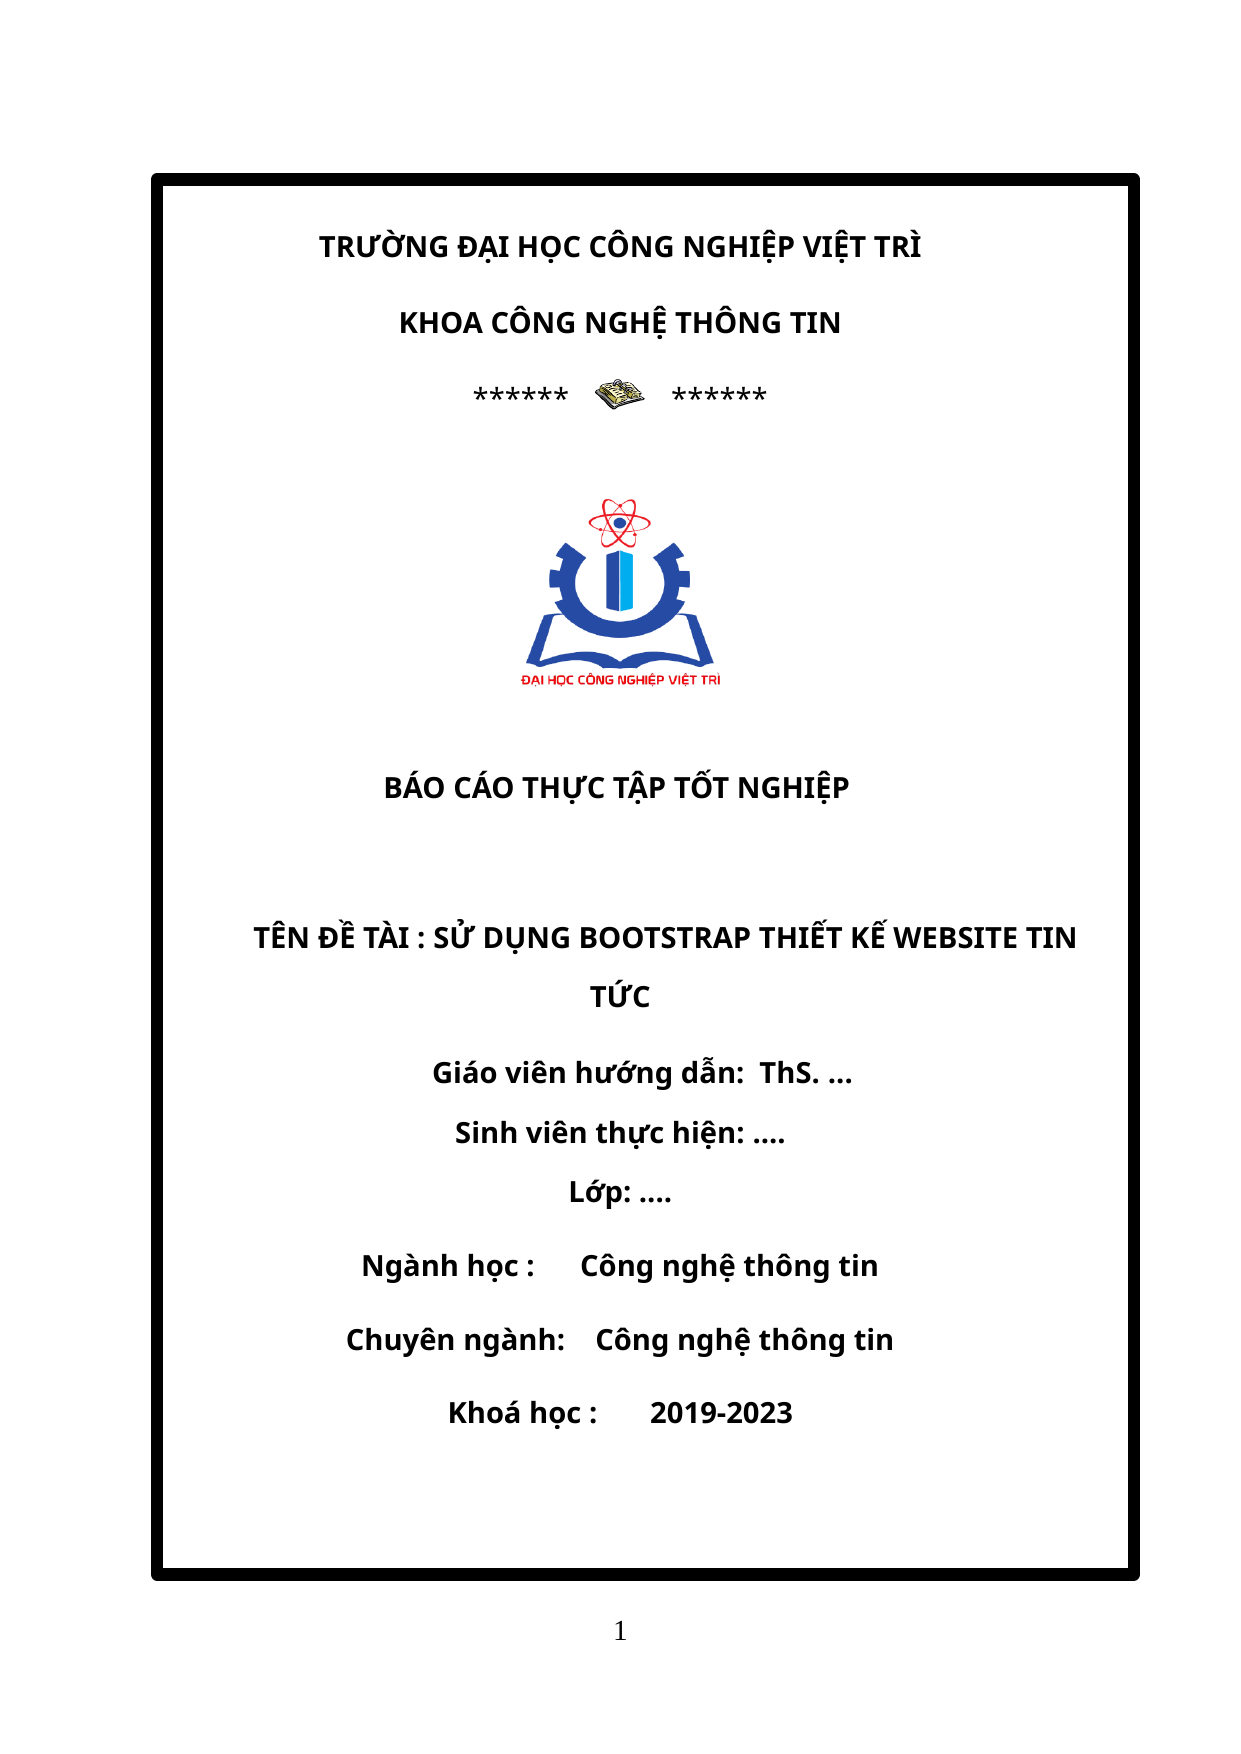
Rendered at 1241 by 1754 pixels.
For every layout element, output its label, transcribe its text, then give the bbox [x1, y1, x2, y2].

text TRƯỜNG ĐẠI HỌC CÔNG NGHIỆP VIỆT TRÌ [163, 226, 1090, 266]
text ****** ****** [334, 378, 906, 418]
text Chuyên ngành: Công nghệ thông tin [163, 1319, 1090, 1359]
text Ngành học : Công nghệ thông tin [163, 1245, 1090, 1285]
text Giáo viên hướng dẫn: ThS. ... [163, 1053, 1128, 1092]
text TÊN ĐỀ TÀI : SỬ DỤNG BOOTSTRAP THIẾT KẾ WEBSITE TIN TỨC [163, 917, 1090, 1016]
picture [457, 454, 784, 735]
text KHOA CÔNG NGHỆ THÔNG TIN [334, 302, 906, 342]
text Lớp: .... [163, 1172, 1090, 1211]
text Khoá học : 2019-2023 [163, 1393, 1090, 1432]
text BÁO CÁO THỰC TẬP TỐT NGHIỆP [163, 768, 1083, 807]
text Sinh viên thực hiện: .... [163, 1112, 1090, 1152]
